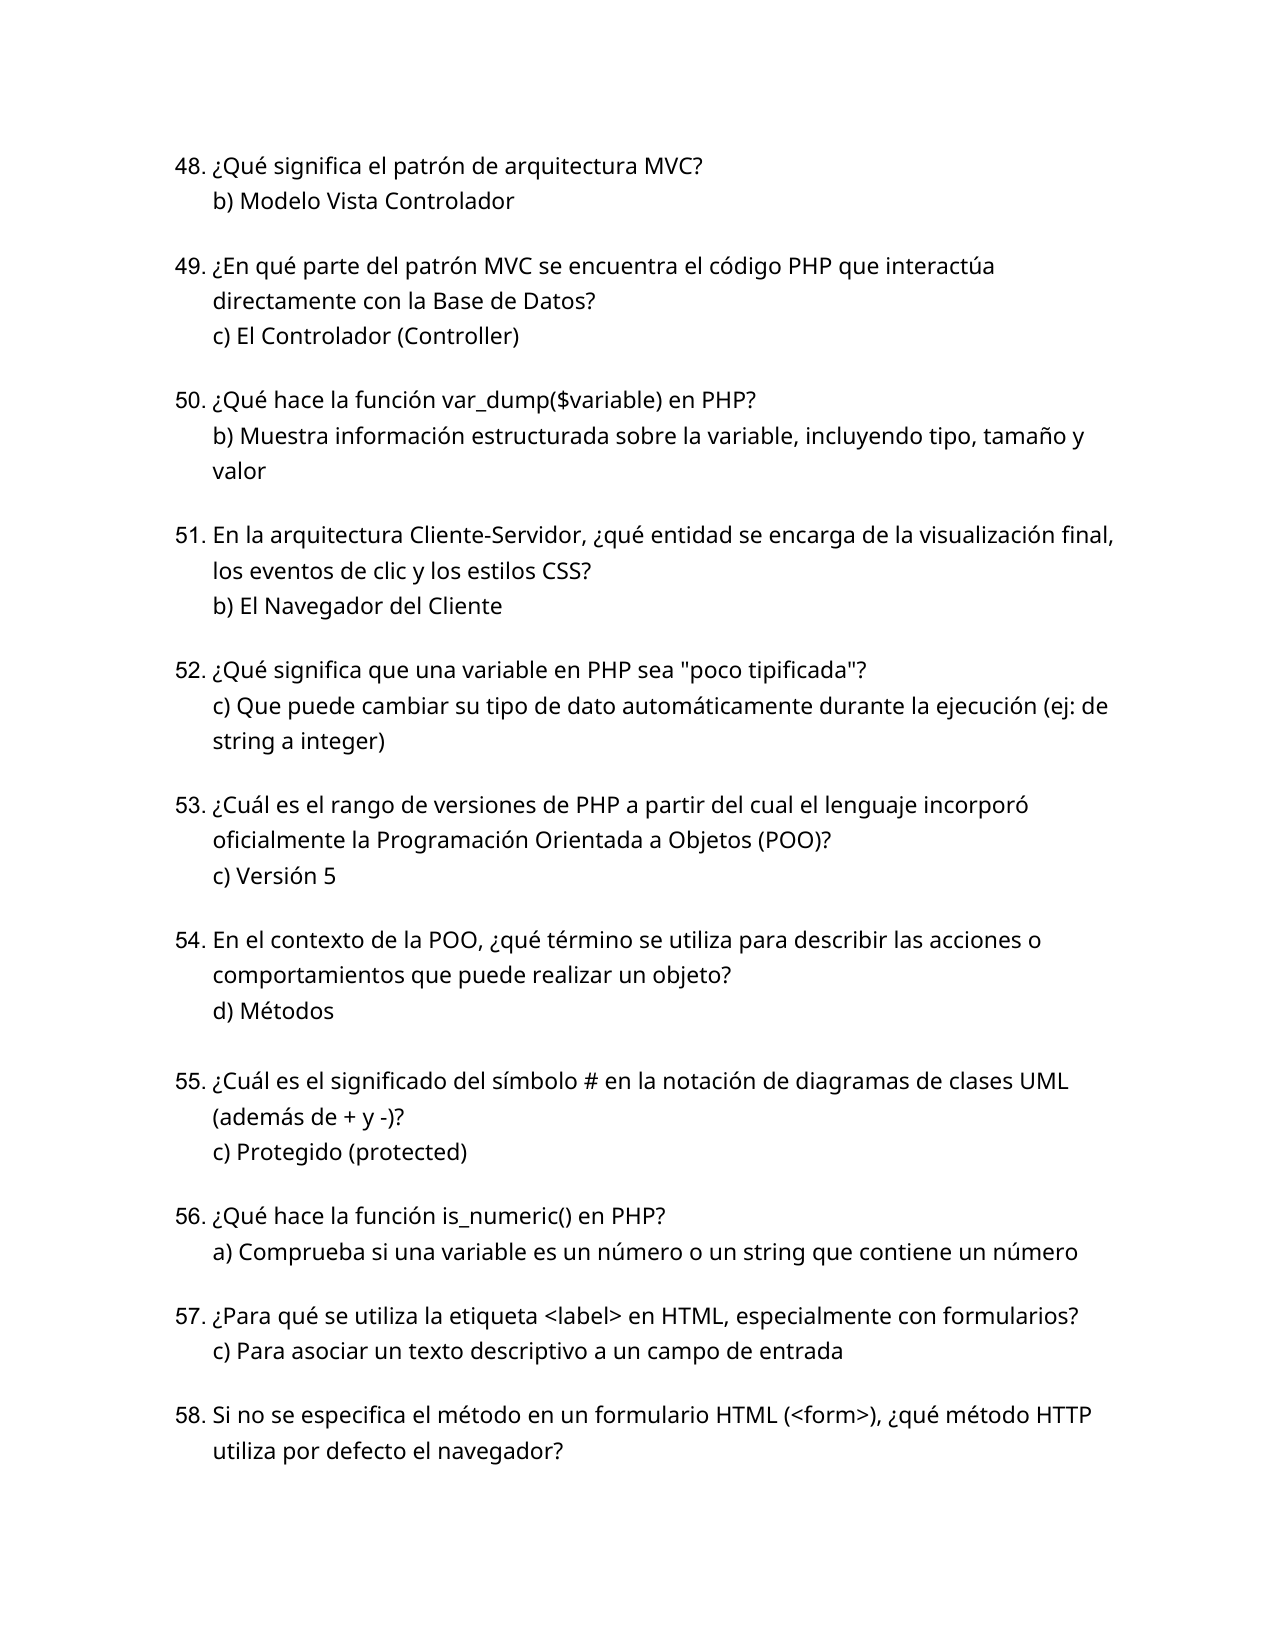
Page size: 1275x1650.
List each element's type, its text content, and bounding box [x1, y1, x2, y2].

list ¿Para qué se utiliza la etiqueta <label> en HTML, especialmente con formularios? c) Para asociar un texto descriptivo a un campo de entrada [175, 1300, 1125, 1396]
list ¿Qué significa el patrón de arquitectura MVC? b) Modelo Vista Controlador [175, 150, 1125, 246]
list ¿Qué hace la función is_numeric() en PHP? a) Comprueba si una variable es un número o un string que contiene un número [175, 1200, 1125, 1296]
list ¿Qué significa que una variable en PHP sea "poco tipificada"? c) Que puede cambiar su tipo de dato automáticamente durante la ejecución (ej: de string a integer) [175, 654, 1125, 786]
list ¿Cuál es el significado del símbolo # en la notación de diagramas de clases UML (además de + y -)? c) Protegido (protected) [175, 1065, 1125, 1197]
list ¿Cuál es el rango de versiones de PHP a partir del cual el lenguaje incorporó oficialmente la Programación Orientada a Objetos (POO)? c) Versión 5 [175, 789, 1125, 921]
list En la arquitectura Cliente-Servidor, ¿qué entidad se encarga de la visualización final, los eventos de clic y los estilos CSS? b) El Navegador del Cliente [175, 519, 1125, 651]
list En el contexto de la POO, ¿qué término se utiliza para describir las acciones o comportamientos que puede realizar un objeto? d) Métodos [175, 924, 1125, 1026]
list ¿Qué hace la función var_dump($variable) en PHP? b) Muestra información estructurada sobre la variable, incluyendo tipo, tamaño y valor [175, 384, 1125, 516]
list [175, 1399, 1125, 1466]
list ¿En qué parte del patrón MVC se encuentra el código PHP que interactúa directamente con la Base de Datos? c) El Controlador (Controller) [175, 249, 1125, 381]
